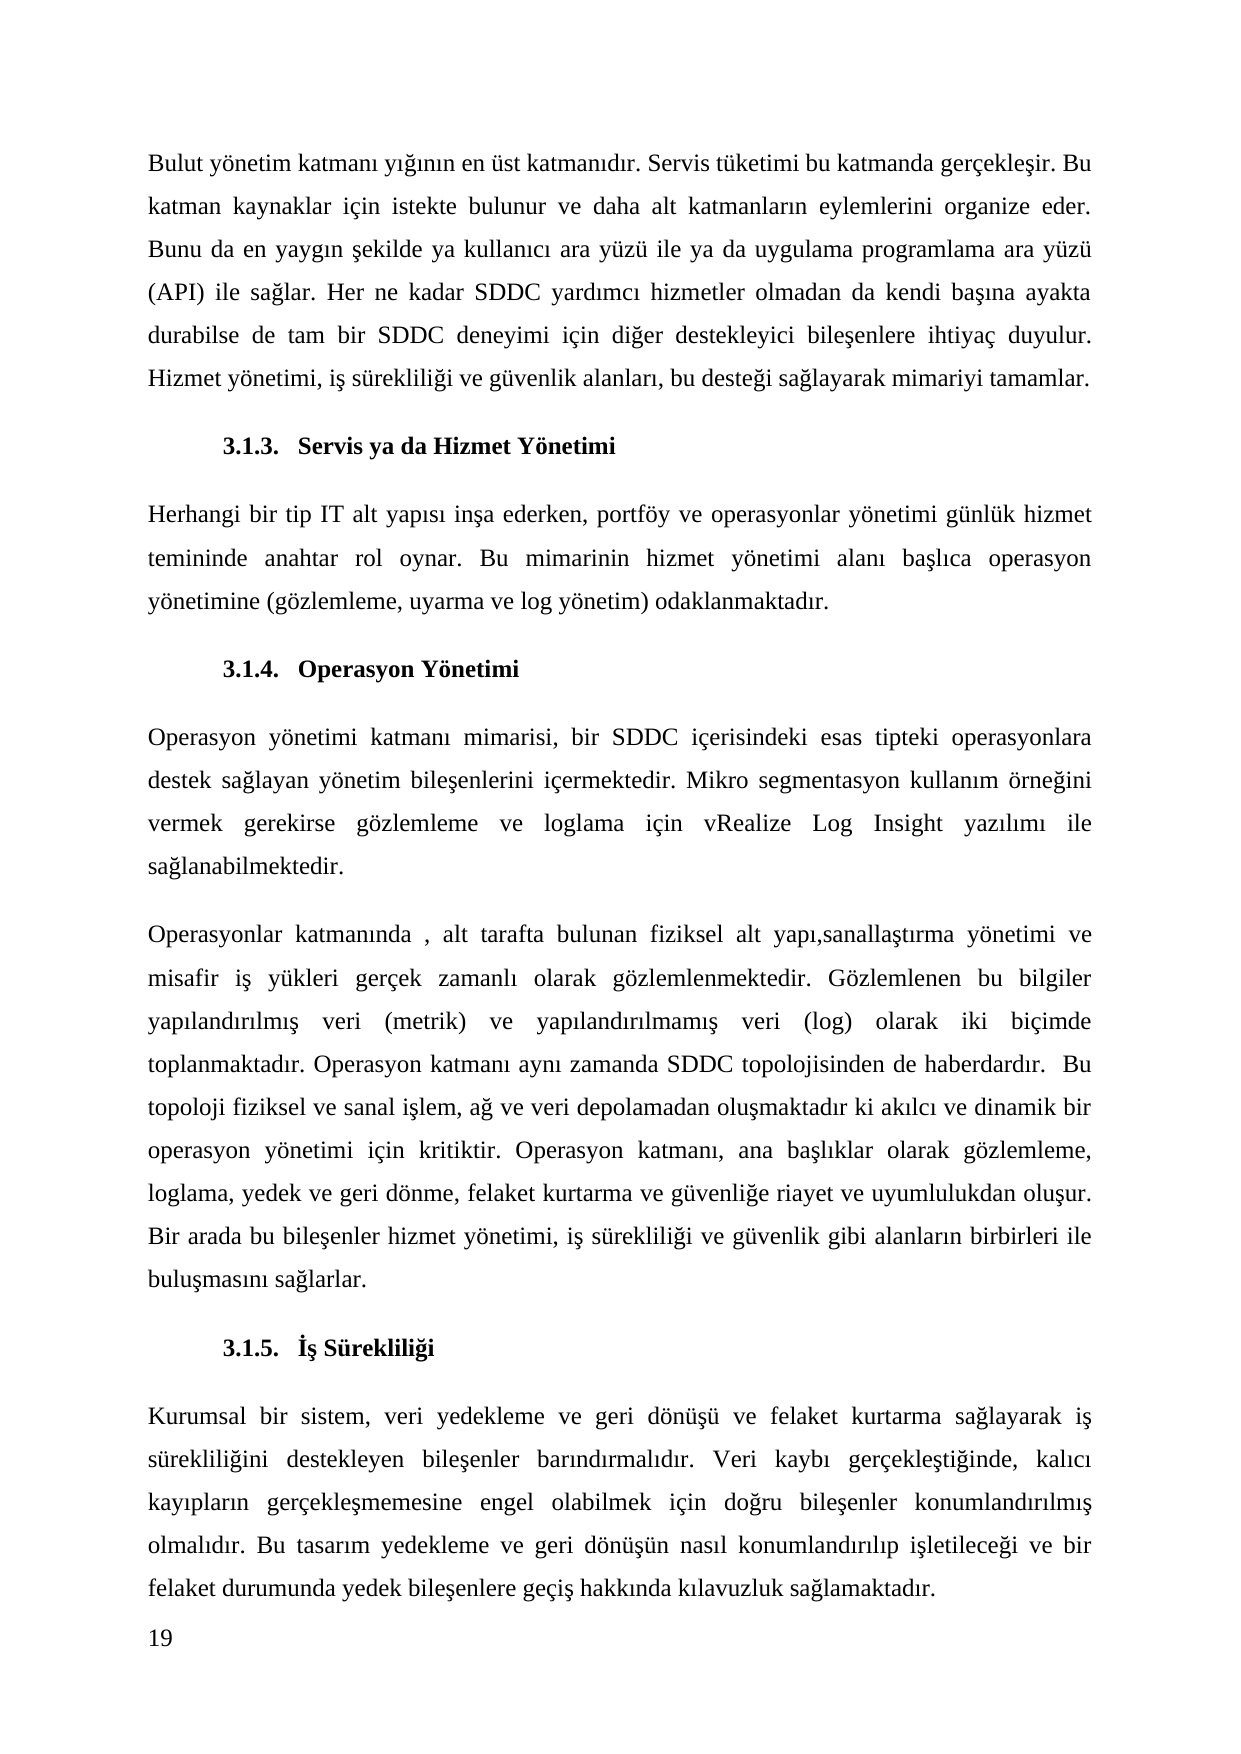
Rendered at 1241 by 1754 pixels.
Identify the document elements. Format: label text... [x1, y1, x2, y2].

list İş Sürekliliği [223, 1333, 1093, 1361]
text Herhangi bir tip IT alt yapısı inşa ederken, portföy ve operasyonlar yönetimi günlük hizmet temininde anahtar rol oynar. Bu mimarinin hizmet yönetimi alanı başlıca operasyon yönetimine (gözlemleme, uyarma ve log yönetim) odaklanmaktadır. [148, 499, 1093, 614]
list Operasyon Yönetimi [223, 654, 1093, 683]
list Servis ya da Hizmet Yönetimi [223, 431, 1093, 460]
text Operasyonlar katmanında , alt tarafta bulunan fiziksel alt yapı,sanallaştırma yönetimi ve misafir iş yükleri gerçek zamanlı olarak gözlemlenmektedir. Gözlemlenen bu bilgiler yapılandırılmış veri (metrik) ve yapılandırılmamış veri (log) olarak iki biçimde toplanmaktadır. Operasyon katmanı aynı zamanda SDDC topolojisinden de haberdardır. Bu topoloji fiziksel ve sanal işlem, ağ ve veri depolamadan oluşmaktadır ki akılcı ve dinamik bir operasyon yönetimi için kritiktir. Operasyon katmanı, ana başlıklar olarak gözlemleme, loglama, yedek ve geri dönme, felaket kurtarma ve güvenliğe riayet ve uyumlulukdan oluşur. Bir arada bu bileşenler hizmet yönetimi, iş sürekliliği ve güvenlik gibi alanların birbirleri ile buluşmasını sağlarlar. [148, 919, 1093, 1293]
text Operasyon yönetimi katmanı mimarisi, bir SDDC içerisindeki esas tipteki operasyonlara destek sağlayan yönetim bileşenlerini içermektedir. Mikro segmentasyon kullanım örneğini vermek gerekirse gözlemleme ve loglama için vRealize Log Insight yazılımı ile sağlanabilmektedir. [148, 722, 1093, 880]
text Kurumsal bir sistem, veri yedekleme ve geri dönüşü ve felaket kurtarma sağlayarak iş sürekliliğini destekleyen bileşenler barındırmalıdır. Veri kaybı gerçekleştiğinde, kalıcı kayıpların gerçekleşmemesine engel olabilmek için doğru bileşenler konumlandırılmış olmalıdır. Bu tasarım yedekleme ve geri dönüşün nasıl konumlandırılıp işletileceği ve bir felaket durumunda yedek bileşenlere geçiş hakkında kılavuzluk sağlamaktadır. [148, 1401, 1093, 1602]
text Bulut yönetim katmanı yığının en üst katmanıdır. Servis tüketimi bu katmanda gerçekleşir. Bu katman kaynaklar için istekte bulunur ve daha alt katmanların eylemlerini organize eder. Bunu da en yaygın şekilde ya kullanıcı ara yüzü ile ya da uygulama programlama ara yüzü (API) ile sağlar. Her ne kadar SDDC yardımcı hizmetler olmadan da kendi başına ayakta durabilse de tam bir SDDC deneyimi için diğer destekleyici bileşenlere ihtiyaç duyulur. Hizmet yönetimi, iş sürekliliği ve güvenlik alanları, bu desteği sağlayarak mimariyi tamamlar. [148, 148, 1093, 392]
